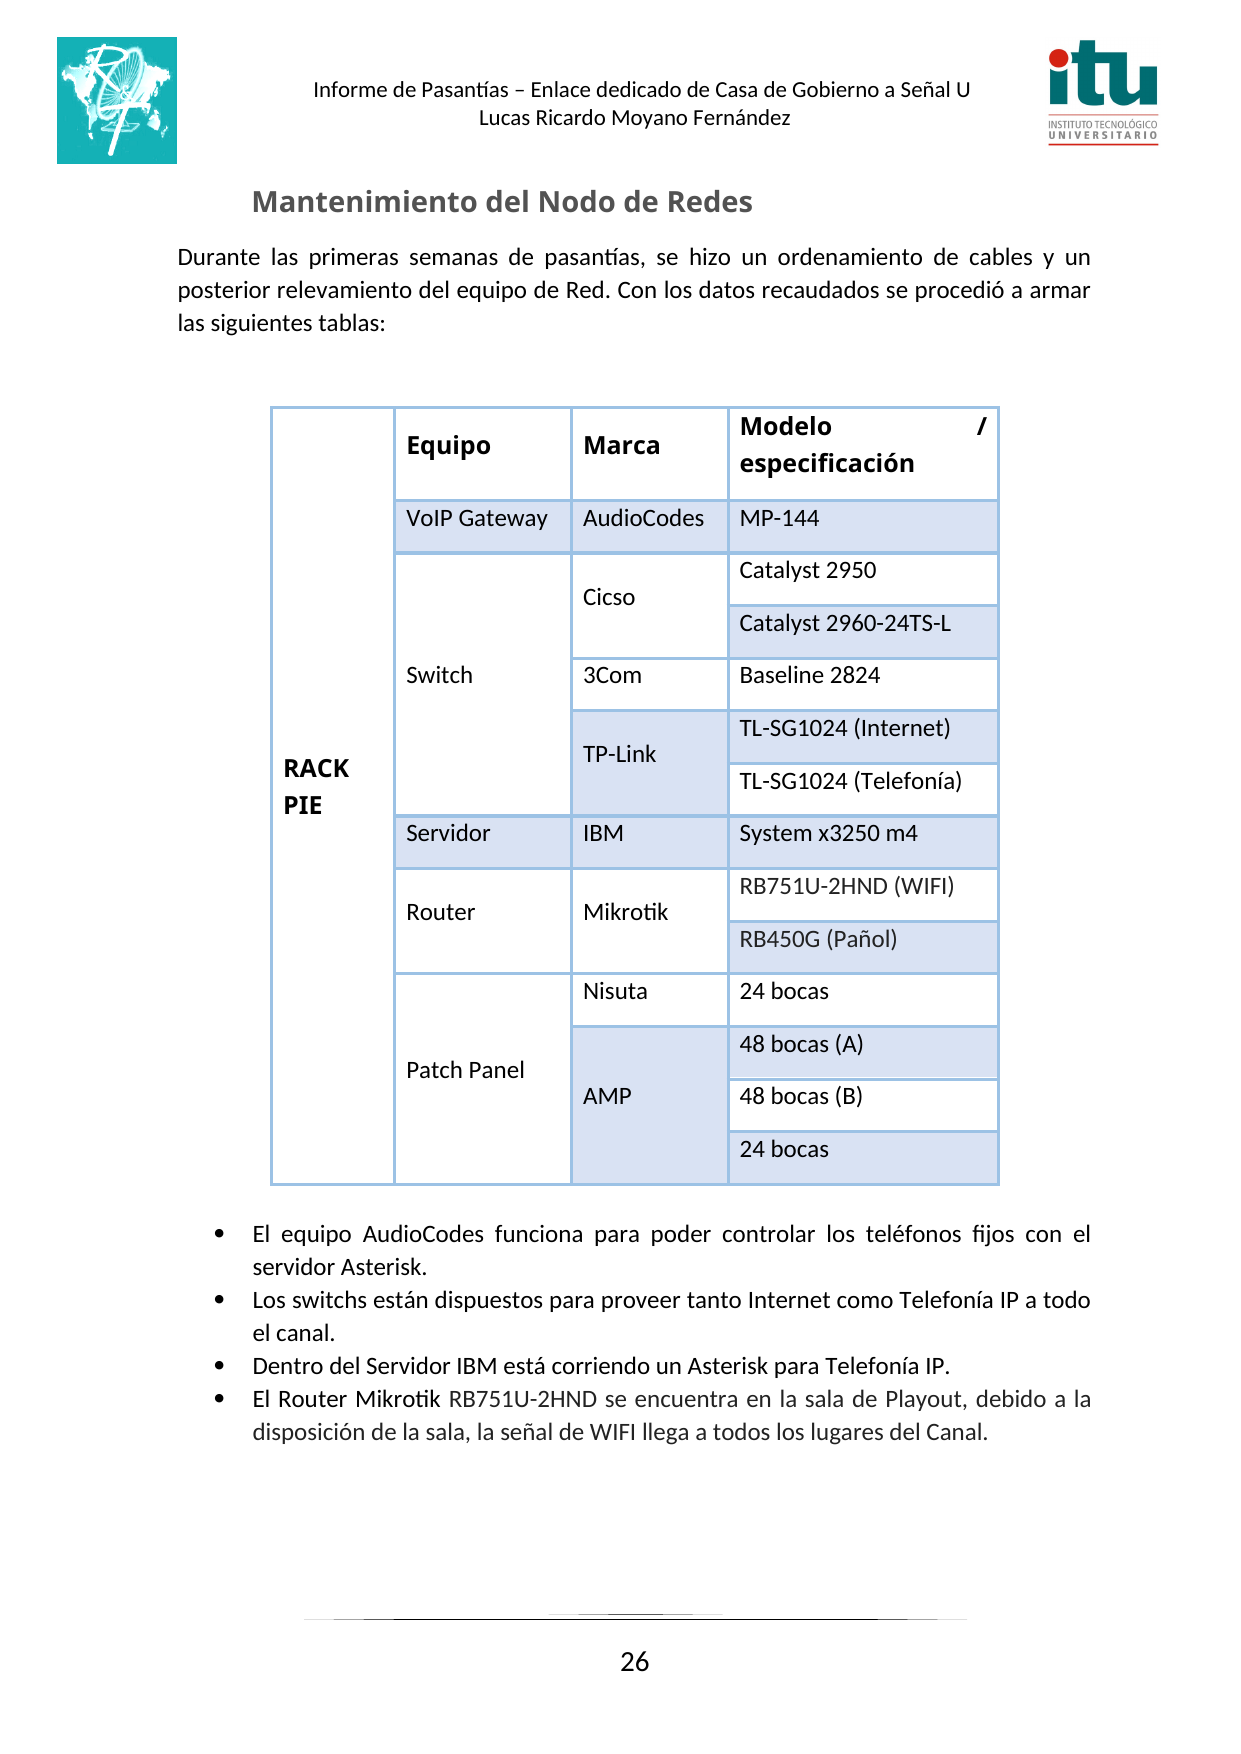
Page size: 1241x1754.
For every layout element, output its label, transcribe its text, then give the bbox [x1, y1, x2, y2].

table_cell TP-Link [573, 712, 727, 814]
table_cell TL-SG1024 (Internet) [730, 712, 997, 762]
picture [57, 37, 177, 164]
table_cell Nisuta [573, 975, 727, 1025]
table_cell Baseline 2824 [730, 660, 997, 709]
subtitle Mantenimiento del Nodo de Redes [251, 181, 1092, 221]
table_cell System x3250 m4 [730, 818, 997, 867]
table_header RACK PIE [273, 409, 393, 1183]
table_cell Patch Panel [396, 975, 570, 1183]
list El Router Mikrotik RB751U-2HND se encuentra en la sala de Playout, debido a la disposición de la sala, la señal de WIFI llega a todos los lugares del Canal. [215, 1383, 1092, 1447]
table_cell AudioCodes [573, 502, 727, 551]
table_cell RB751U-2HND (WIFI) [730, 870, 997, 919]
table_cell 3Com [573, 660, 727, 709]
table_header Equipo [396, 409, 570, 499]
table_cell TL-SG1024 (Telefonía) [730, 765, 997, 814]
list El equipo AudioCodes funciona para poder controlar los teléfonos fijos con el servidor Asterisk. [215, 1219, 1092, 1282]
list Los switchs están dispuestos para proveer tanto Internet como Telefonía IP a todo el canal. [215, 1284, 1092, 1348]
text Durante las primeras semanas de pasantías, se hizo un ordenamiento de cables y un posterior relevamiento del equipo de Red. Con los datos recaudados se procedió a armar las siguientes tablas: [177, 241, 1092, 337]
table_header Marca [573, 409, 727, 499]
table_cell RB450G (Pañol) [730, 923, 997, 972]
table_cell Servidor [396, 818, 570, 867]
table_cell Mikrotik [573, 870, 727, 972]
table_cell Switch [396, 555, 570, 814]
table_cell Router [396, 870, 570, 972]
table_cell 24 bocas [730, 1133, 997, 1183]
table_cell Catalyst 2960-24TS-L [730, 607, 997, 657]
table_cell 48 bocas (A) [730, 1028, 997, 1077]
picture [1045, 37, 1161, 148]
table_cell VoIP Gateway [396, 502, 570, 551]
table_cell IBM [573, 818, 727, 867]
list Dentro del Servidor IBM está corriendo un Asterisk para Telefonía IP. [215, 1350, 1092, 1381]
table_cell Cicso [573, 555, 727, 657]
table_cell 24 bocas [730, 975, 997, 1025]
table_cell 48 bocas (B) [730, 1081, 997, 1130]
table_cell AMP [573, 1028, 727, 1183]
table_header Modelo / especificación [730, 409, 997, 499]
table_cell MP-144 [730, 502, 997, 551]
table_cell Catalyst 2950 [730, 555, 997, 604]
